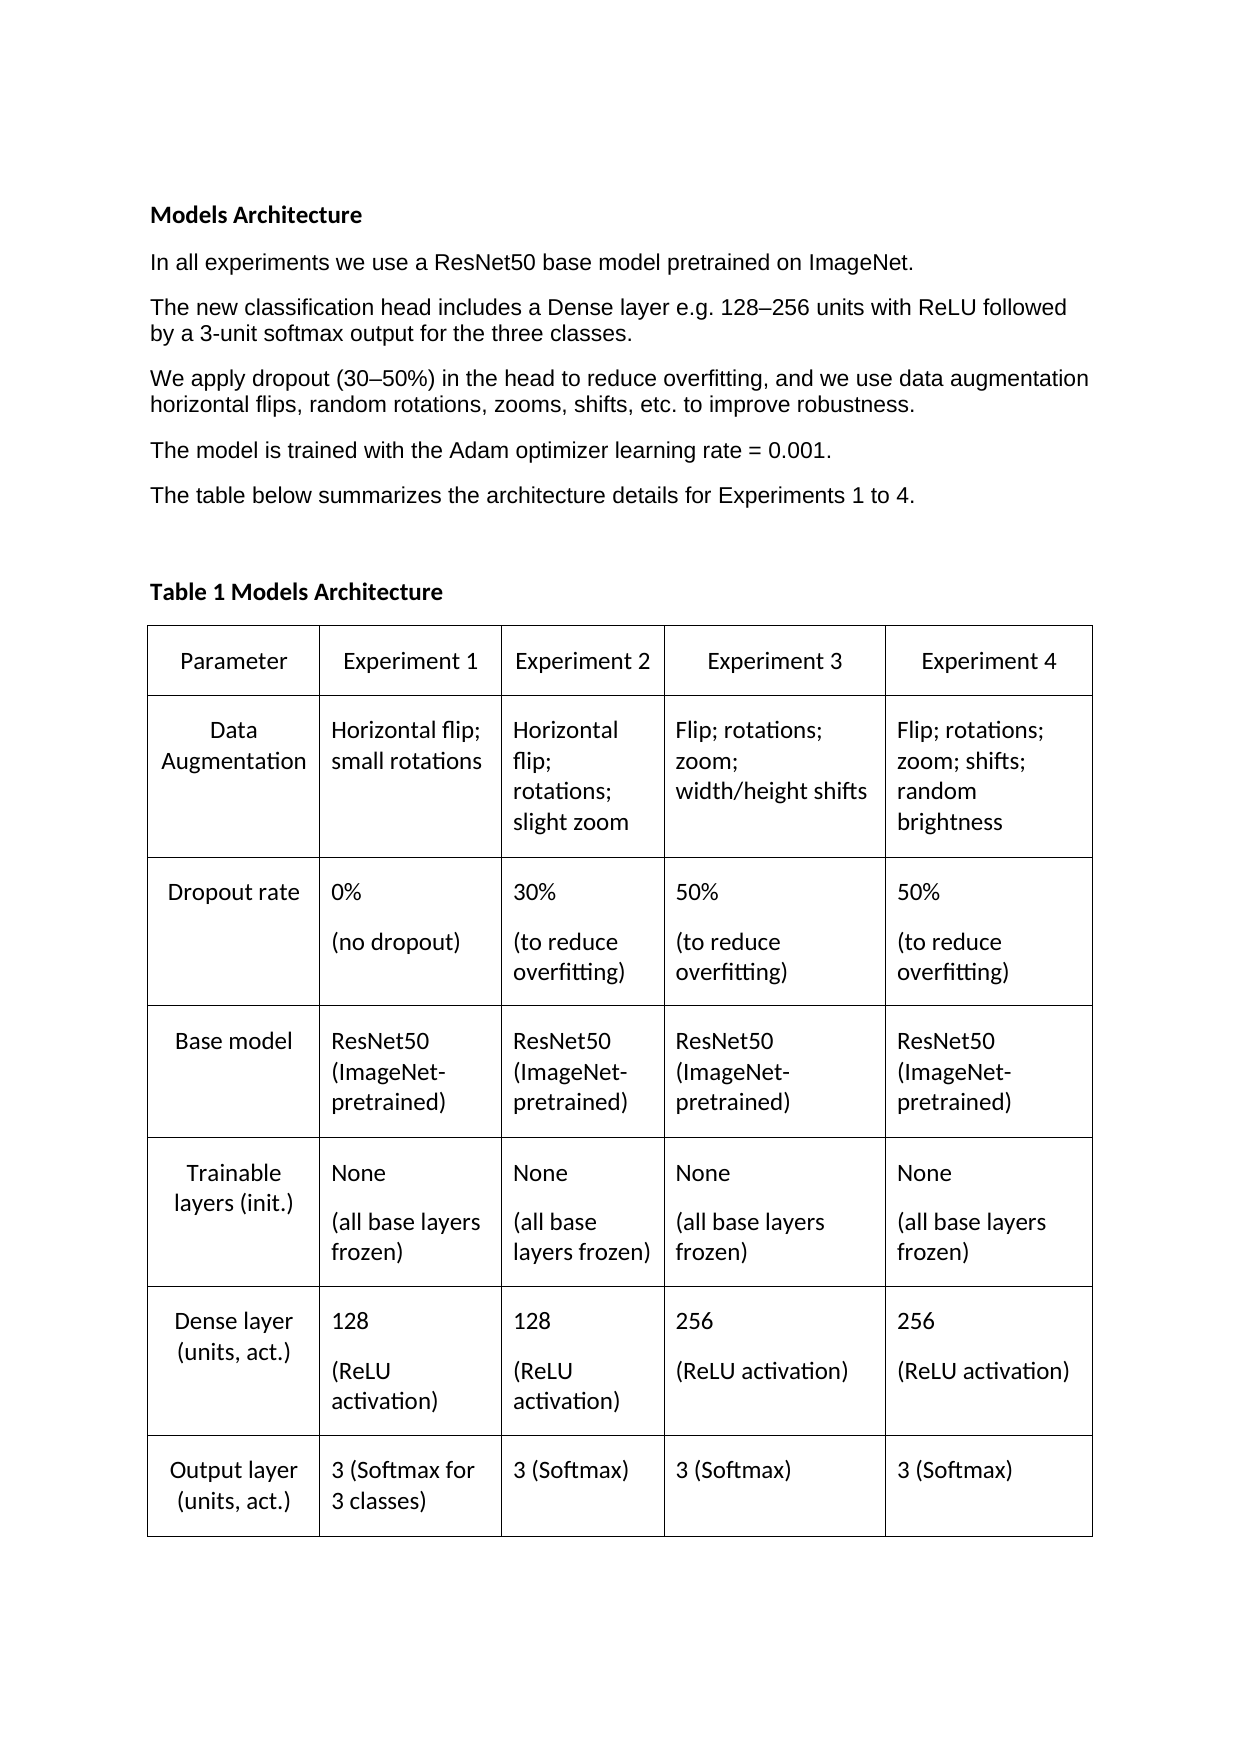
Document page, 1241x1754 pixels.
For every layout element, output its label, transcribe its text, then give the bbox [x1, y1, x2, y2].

table_cell Output layer (units, act.) [148, 1436, 319, 1536]
table_header Experiment 2 [502, 626, 664, 695]
text We apply dropout (30–50%) in the head to reduce overfitting, and we use data augmentation horizontal flips, random rotations, zooms, shifts, etc. to improve robustness. [150, 365, 1090, 418]
table_cell ResNet50 (ImageNet-pretrained) [502, 1006, 664, 1137]
text Table 1 Models Architecture [150, 576, 1090, 607]
table_cell 128 (ReLU activation) [320, 1287, 501, 1434]
table_cell 3 (Softmax for 3 classes) [320, 1436, 501, 1536]
table_cell 50% (to reduce overfitting) [665, 858, 885, 1005]
table_cell 0% (no dropout) [320, 858, 501, 1005]
table_cell Trainable layers (init.) [148, 1138, 319, 1286]
table_cell Base model [148, 1006, 319, 1137]
text The table below summarizes the architecture details for Experiments 1 to 4. [150, 482, 1090, 508]
table_cell Flip; rotations; zoom; width/height shifts [665, 696, 885, 857]
table_cell None (all base layers frozen) [502, 1138, 664, 1286]
table_header Experiment 1 [320, 626, 501, 695]
table_cell 128 (ReLU activation) [502, 1287, 664, 1434]
table_cell ResNet50 (ImageNet-pretrained) [886, 1006, 1092, 1137]
table_cell None (all base layers frozen) [320, 1138, 501, 1286]
table_header Experiment 3 [665, 626, 885, 695]
text The new classification head includes a Dense layer e.g. 128–256 units with ReLU followed by a 3-unit softmax output for the three classes. [150, 294, 1090, 346]
table_cell None (all base layers frozen) [886, 1138, 1092, 1286]
table_cell Horizontal flip; small rotations [320, 696, 501, 857]
table_cell Horizontal flip; rotations; slight zoom [502, 696, 664, 857]
table_cell 50% (to reduce overfitting) [886, 858, 1092, 1005]
text The model is trained with the Adam optimizer learning rate = 0.001. [150, 437, 1090, 463]
table_cell Dropout rate [148, 858, 319, 1005]
table_cell Flip; rotations; zoom; shifts; random brightness [886, 696, 1092, 857]
table_cell 30% (to reduce overfitting) [502, 858, 664, 1005]
table_header Parameter [148, 626, 319, 695]
table_header Experiment 4 [886, 626, 1092, 695]
table_cell 3 (Softmax) [886, 1436, 1092, 1536]
table_cell Dense layer (units, act.) [148, 1287, 319, 1434]
text Models Architecture [150, 199, 1090, 230]
table_cell 256 (ReLU activation) [886, 1287, 1092, 1434]
table_cell 3 (Softmax) [502, 1436, 664, 1536]
table_cell 3 (Softmax) [665, 1436, 885, 1536]
table_cell ResNet50 (ImageNet-pretrained) [665, 1006, 885, 1137]
table_cell 256 (ReLU activation) [665, 1287, 885, 1434]
text In all experiments we use a ResNet50 base model pretrained on ImageNet. [150, 248, 1090, 275]
table_cell ResNet50 (ImageNet-pretrained) [320, 1006, 501, 1137]
table_cell Data Augmentation [148, 696, 319, 857]
table_cell None (all base layers frozen) [665, 1138, 885, 1286]
